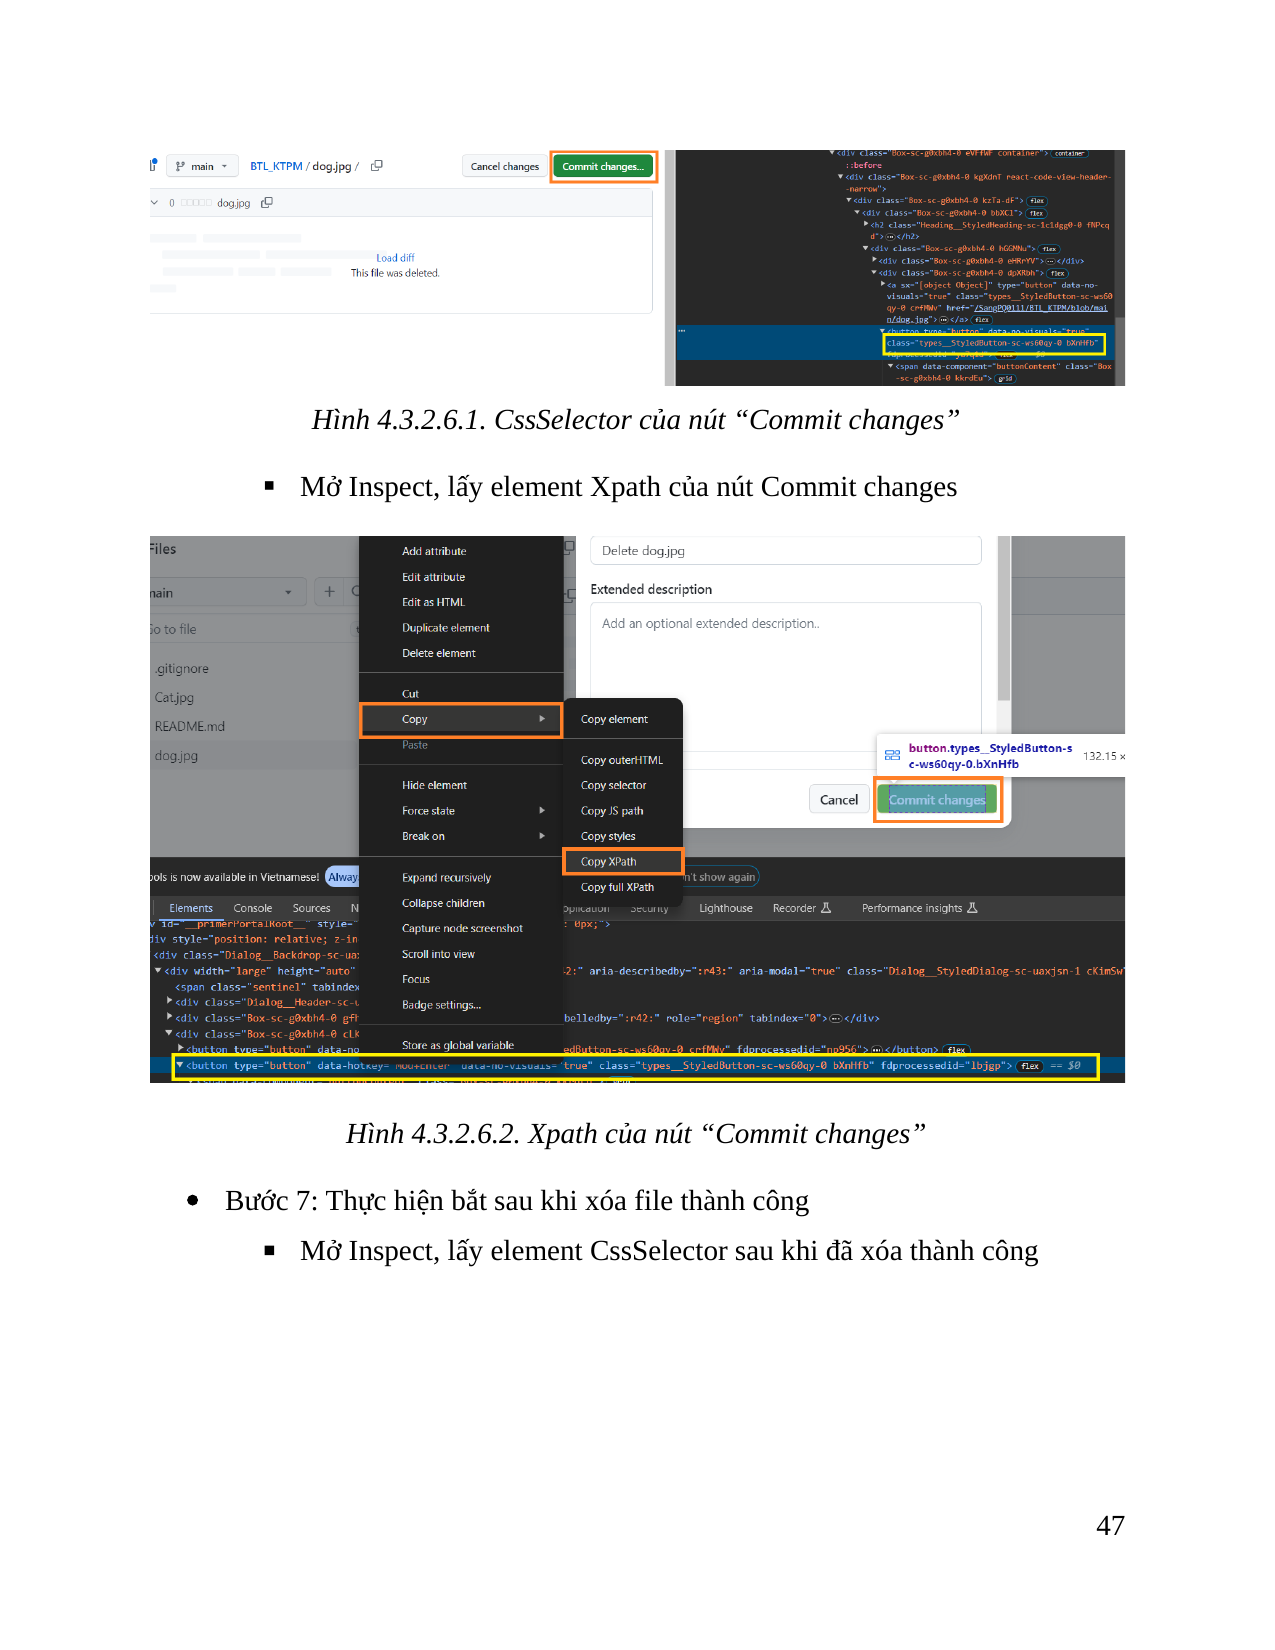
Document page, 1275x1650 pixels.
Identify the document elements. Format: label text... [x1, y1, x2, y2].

picture [150, 536, 1125, 1083]
list Mở Inspect, lấy element Xpath của nút Commit changes [262, 469, 1125, 503]
picture [150, 150, 1125, 386]
text Hình 4.3.2.6.1. CssSelector của nút “Commit changes” [150, 386, 1125, 436]
text Hình 4.3.2.6.2. Xpath của nút “Commit changes” [150, 1116, 1125, 1150]
list Mở Inspect, lấy element CssSelector sau khi đã xóa thành công [262, 1233, 1125, 1267]
list Bước 7: Thực hiện bắt sau khi xóa file thành công [187, 1183, 1125, 1217]
